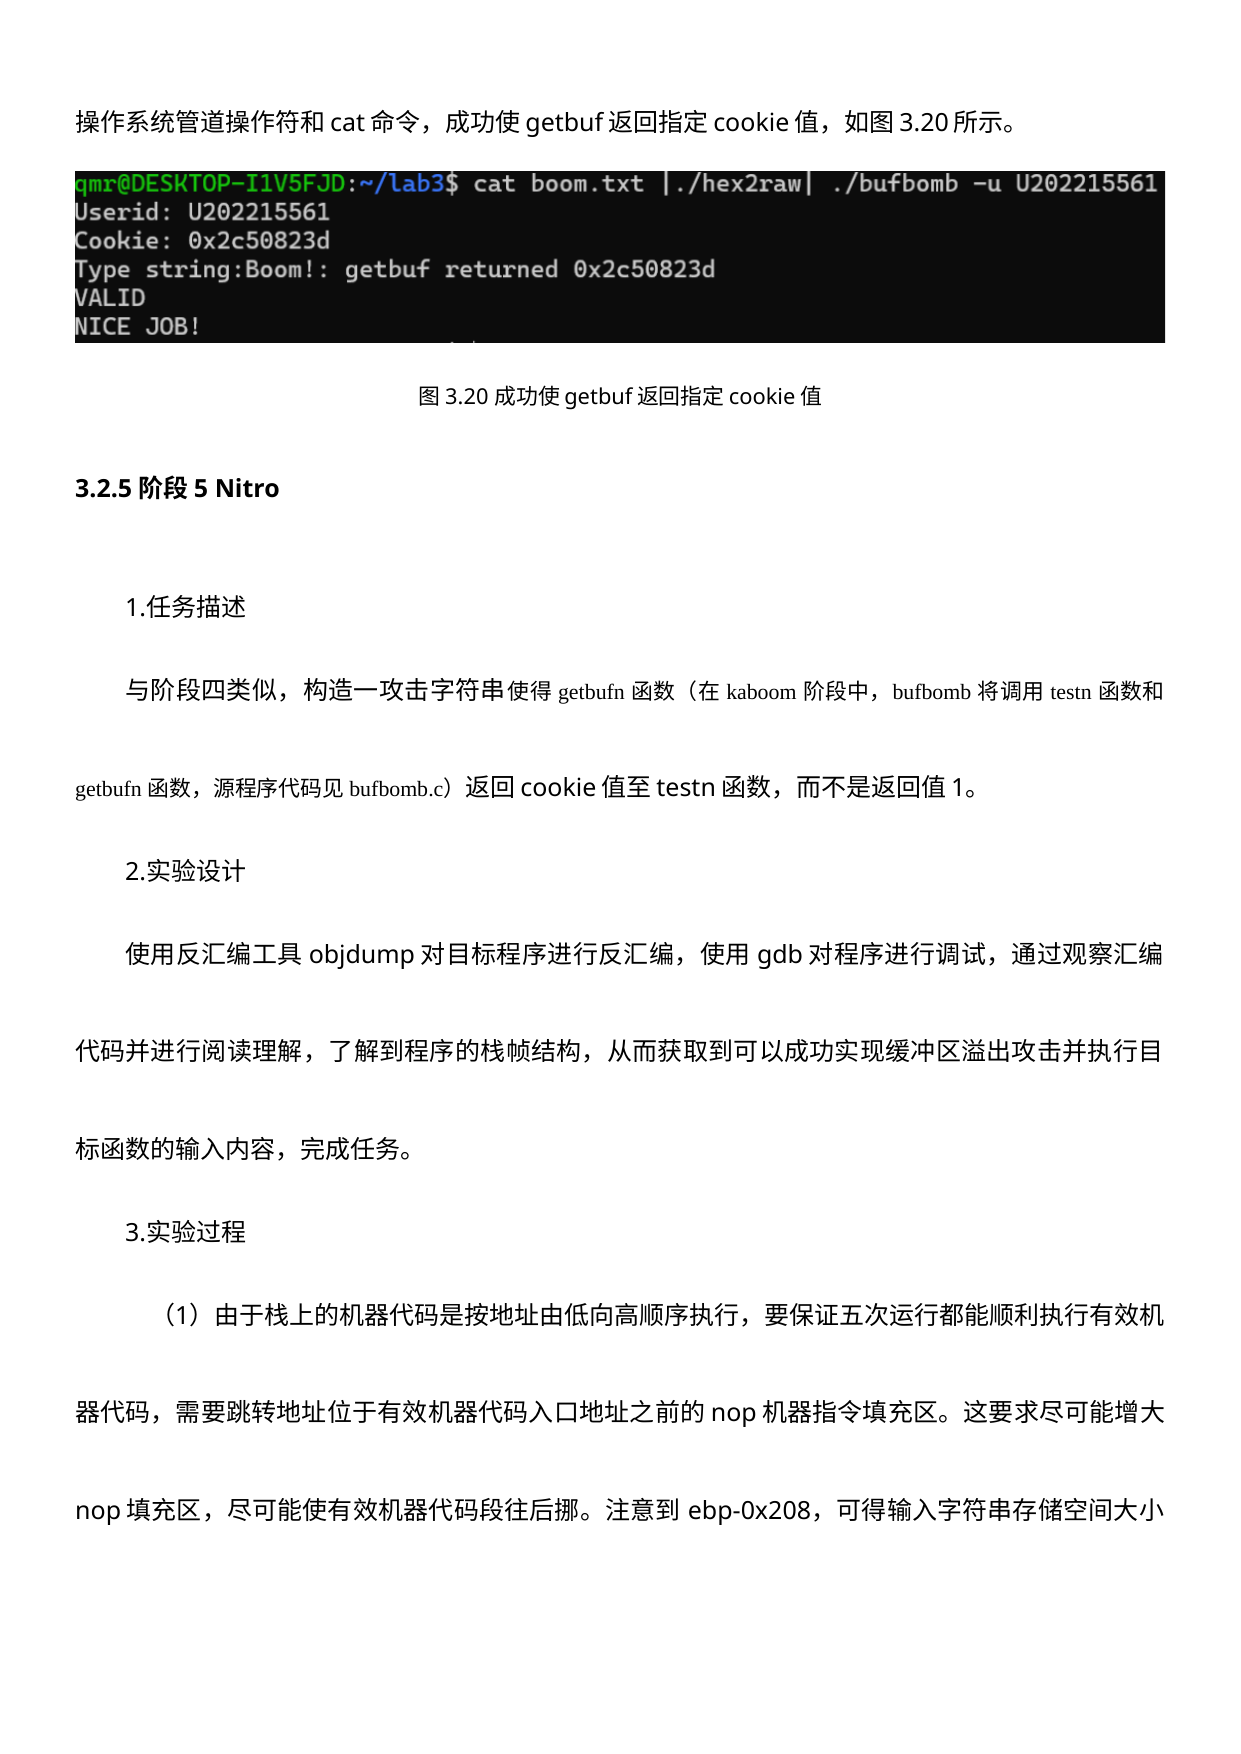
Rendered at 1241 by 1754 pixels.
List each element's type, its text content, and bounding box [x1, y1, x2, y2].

subtitle 3.2.5 阶段5 Nitro [75, 454, 1165, 519]
text 3.实验过程 [75, 1198, 1165, 1263]
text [75, 88, 1165, 153]
picture [75, 171, 1166, 343]
text 使用反汇编工具objdump对目标程序进行反汇编，使用gdb对程序进行调试，通过观察汇编代码并进行阅读理解，了解到程序的栈帧结构，从而获取到可以成功实现缓冲区溢出攻击并执行目标函数的输入内容，完成任务。 [75, 920, 1165, 1180]
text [75, 1281, 1165, 1541]
text 1.任务描述 [75, 573, 1165, 638]
text 与阶段四类似，构造一攻击字符串使得 getbufn 函数（在 kaboom 阶段中，bufbomb 将调用 testn 函数和 getbufn 函数，源程序代码见 bufbomb.c）返回cookie值至testn函数，而不是返回值1。 [75, 656, 1165, 818]
text 图3.20 成功使getbuf返回指定cookie值 [75, 379, 1165, 411]
text 2.实验设计 [75, 837, 1165, 902]
